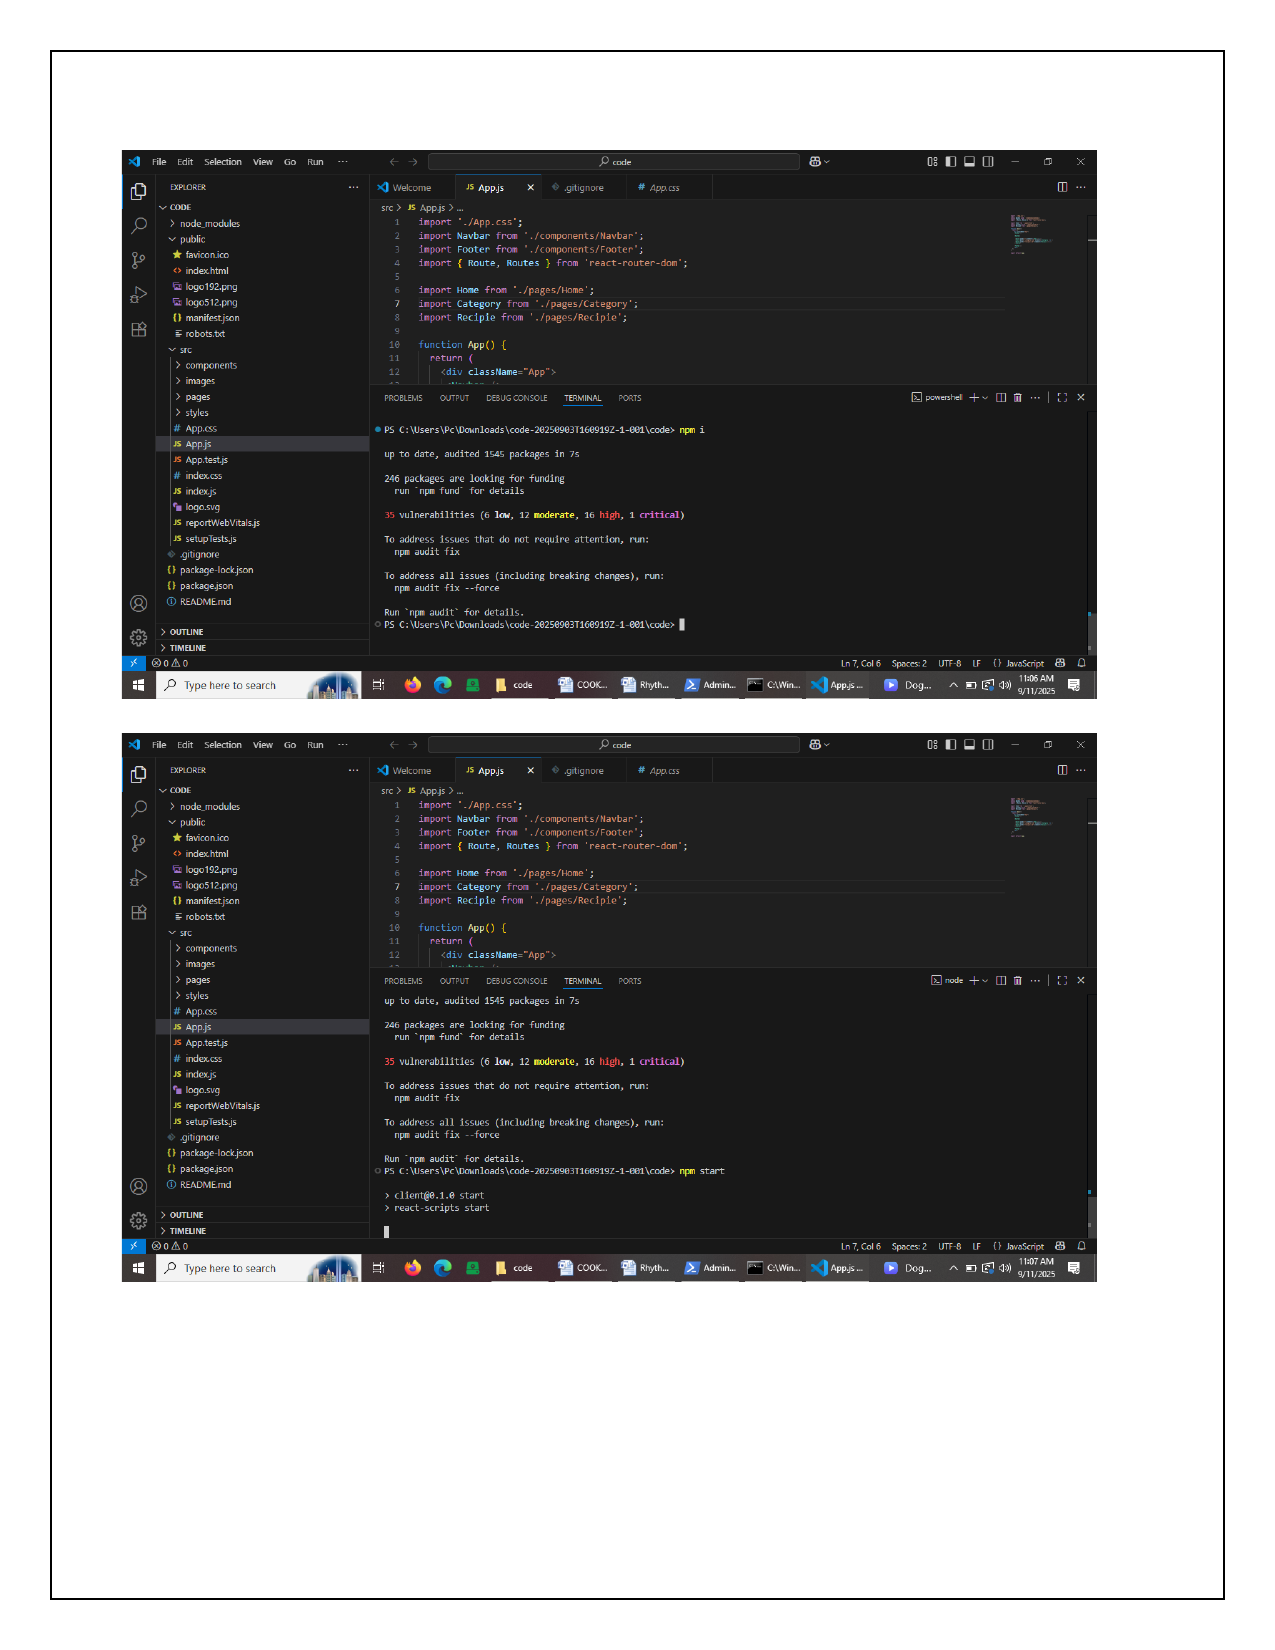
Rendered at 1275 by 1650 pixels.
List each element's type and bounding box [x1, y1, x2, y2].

picture [121, 733, 1097, 1282]
picture [121, 150, 1097, 699]
